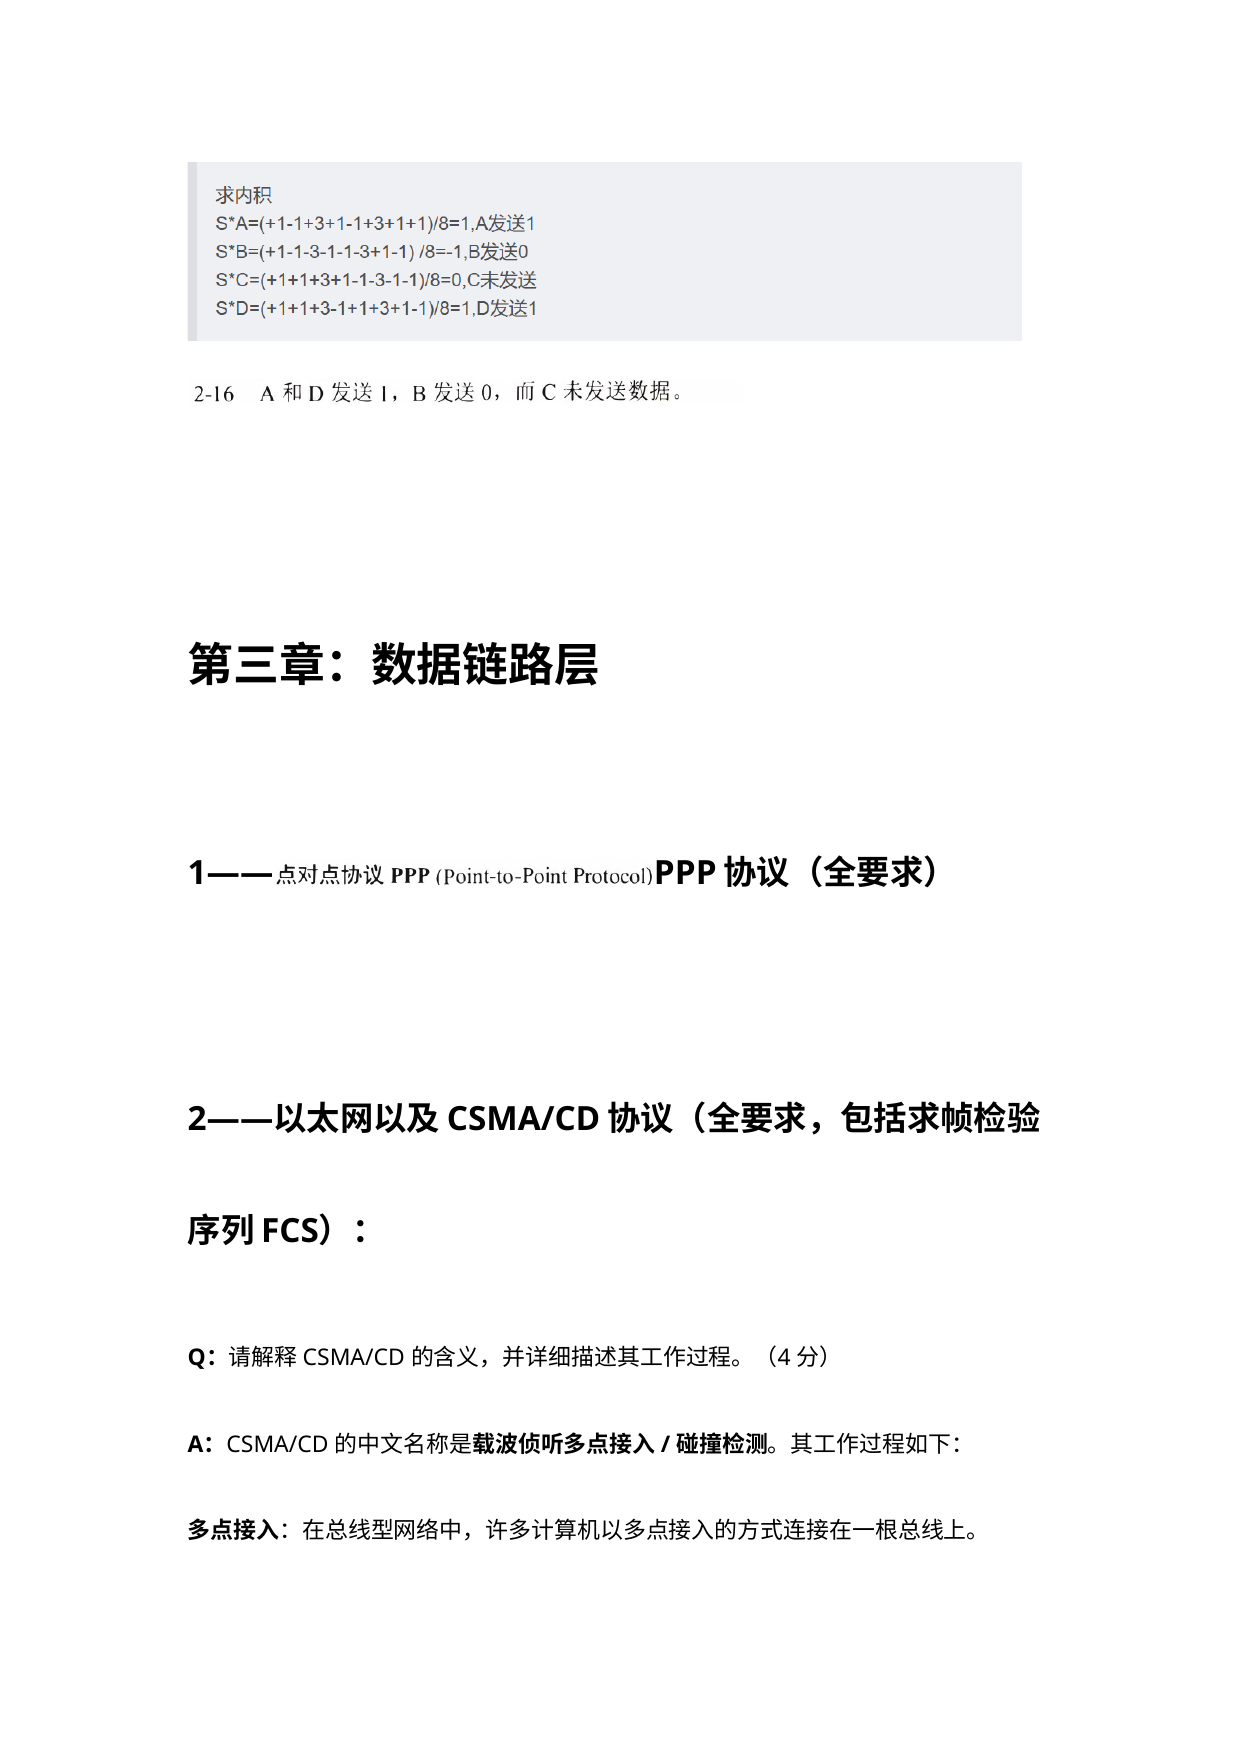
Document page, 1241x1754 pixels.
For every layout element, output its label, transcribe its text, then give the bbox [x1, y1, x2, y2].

subtitle 第三章：数据链路层 [187, 612, 1053, 710]
text 多点接入：在总线型网络中，许多计算机以多点接入的方式连接在一根总线上。 [187, 1497, 1053, 1562]
text Q：请解释 CSMA/CD 的含义，并详细描述其工作过程。（4 分） [187, 1323, 1053, 1388]
picture [187, 162, 1022, 341]
subtitle 1——PPP协议（全要求） [187, 838, 1053, 903]
picture [187, 378, 743, 405]
picture [273, 858, 654, 885]
subtitle 2——以太网以及CSMA/CD协议（全要求，包括求帧检验序列FCS）： [187, 1083, 1053, 1261]
text A：CSMA/CD 的中文名称是载波侦听多点接入 / 碰撞检测。其工作过程如下： [187, 1410, 1053, 1475]
